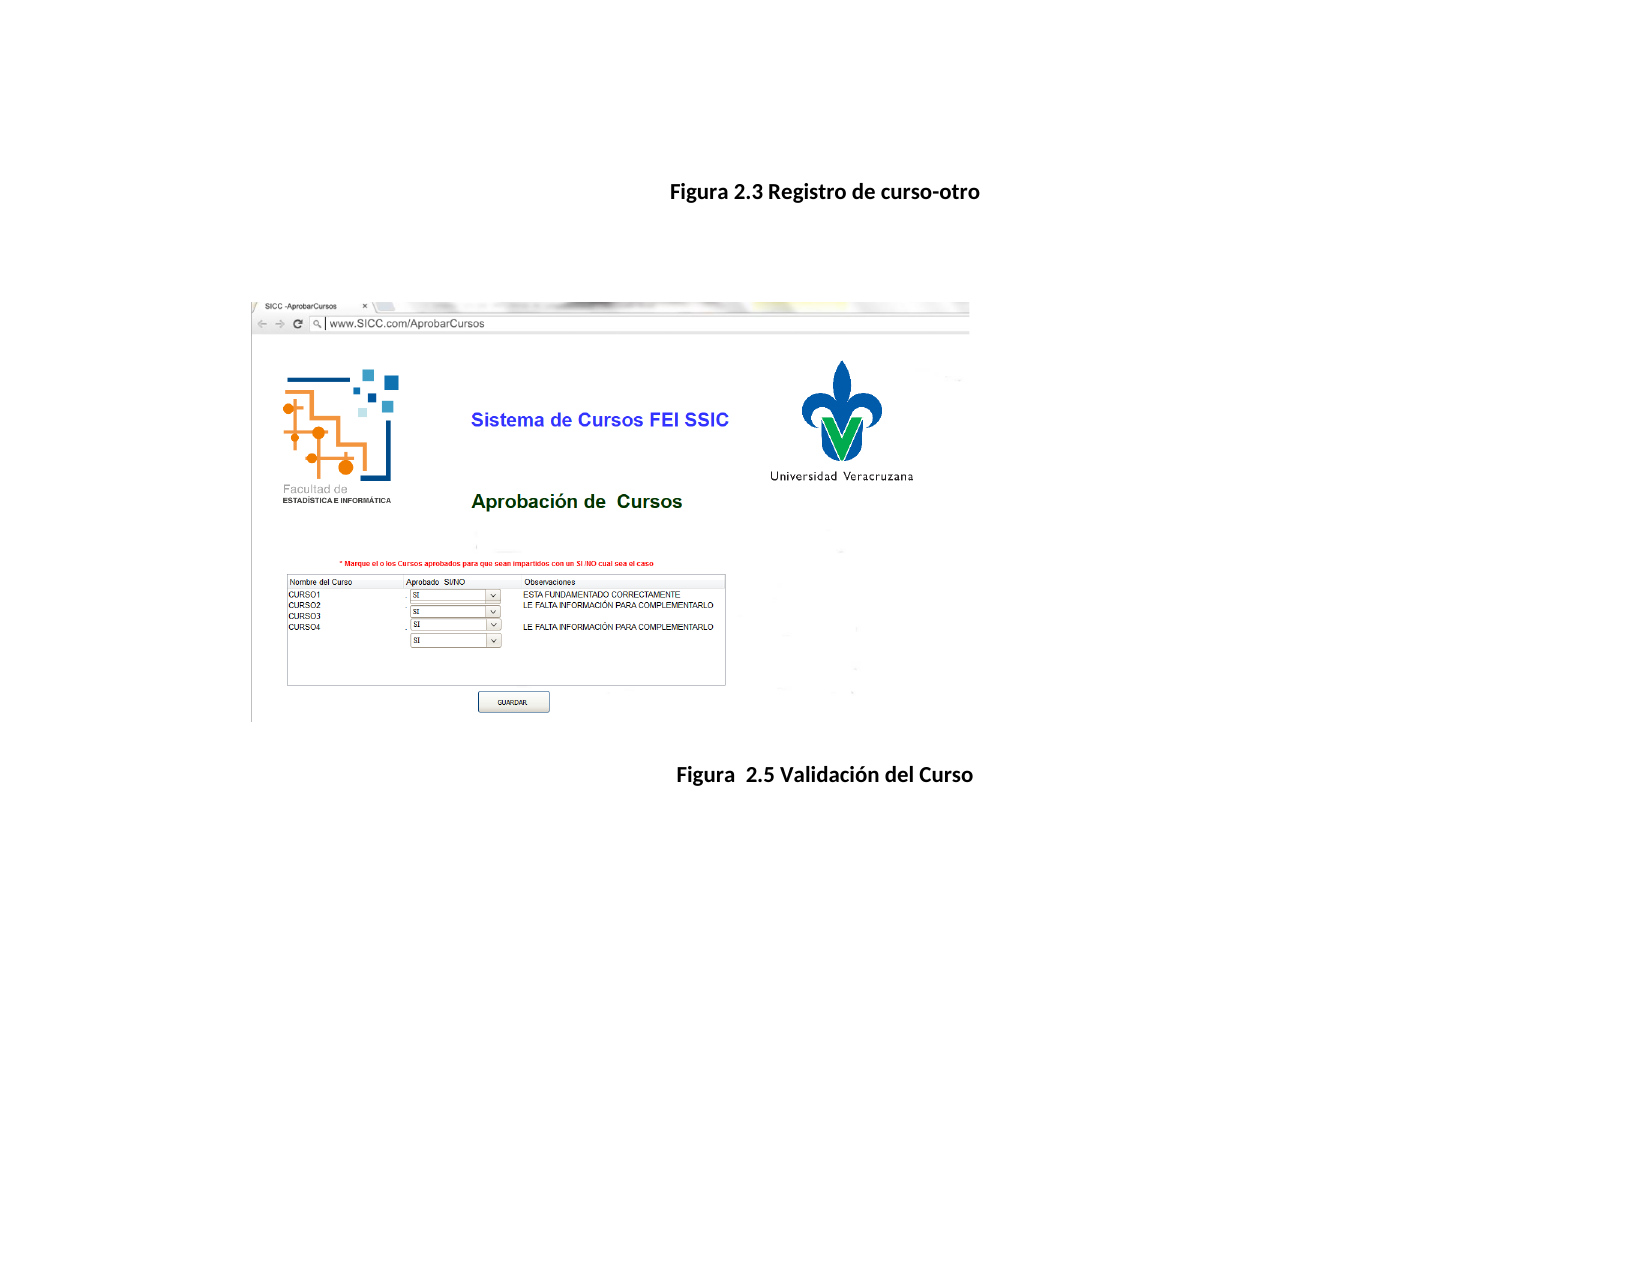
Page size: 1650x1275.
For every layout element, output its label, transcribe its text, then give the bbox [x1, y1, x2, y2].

picture [250, 302, 970, 722]
text Figura 2.5 Validación del Curso [148, 760, 1502, 788]
text Figura 2.3 Registro de curso-otro [148, 177, 1502, 205]
